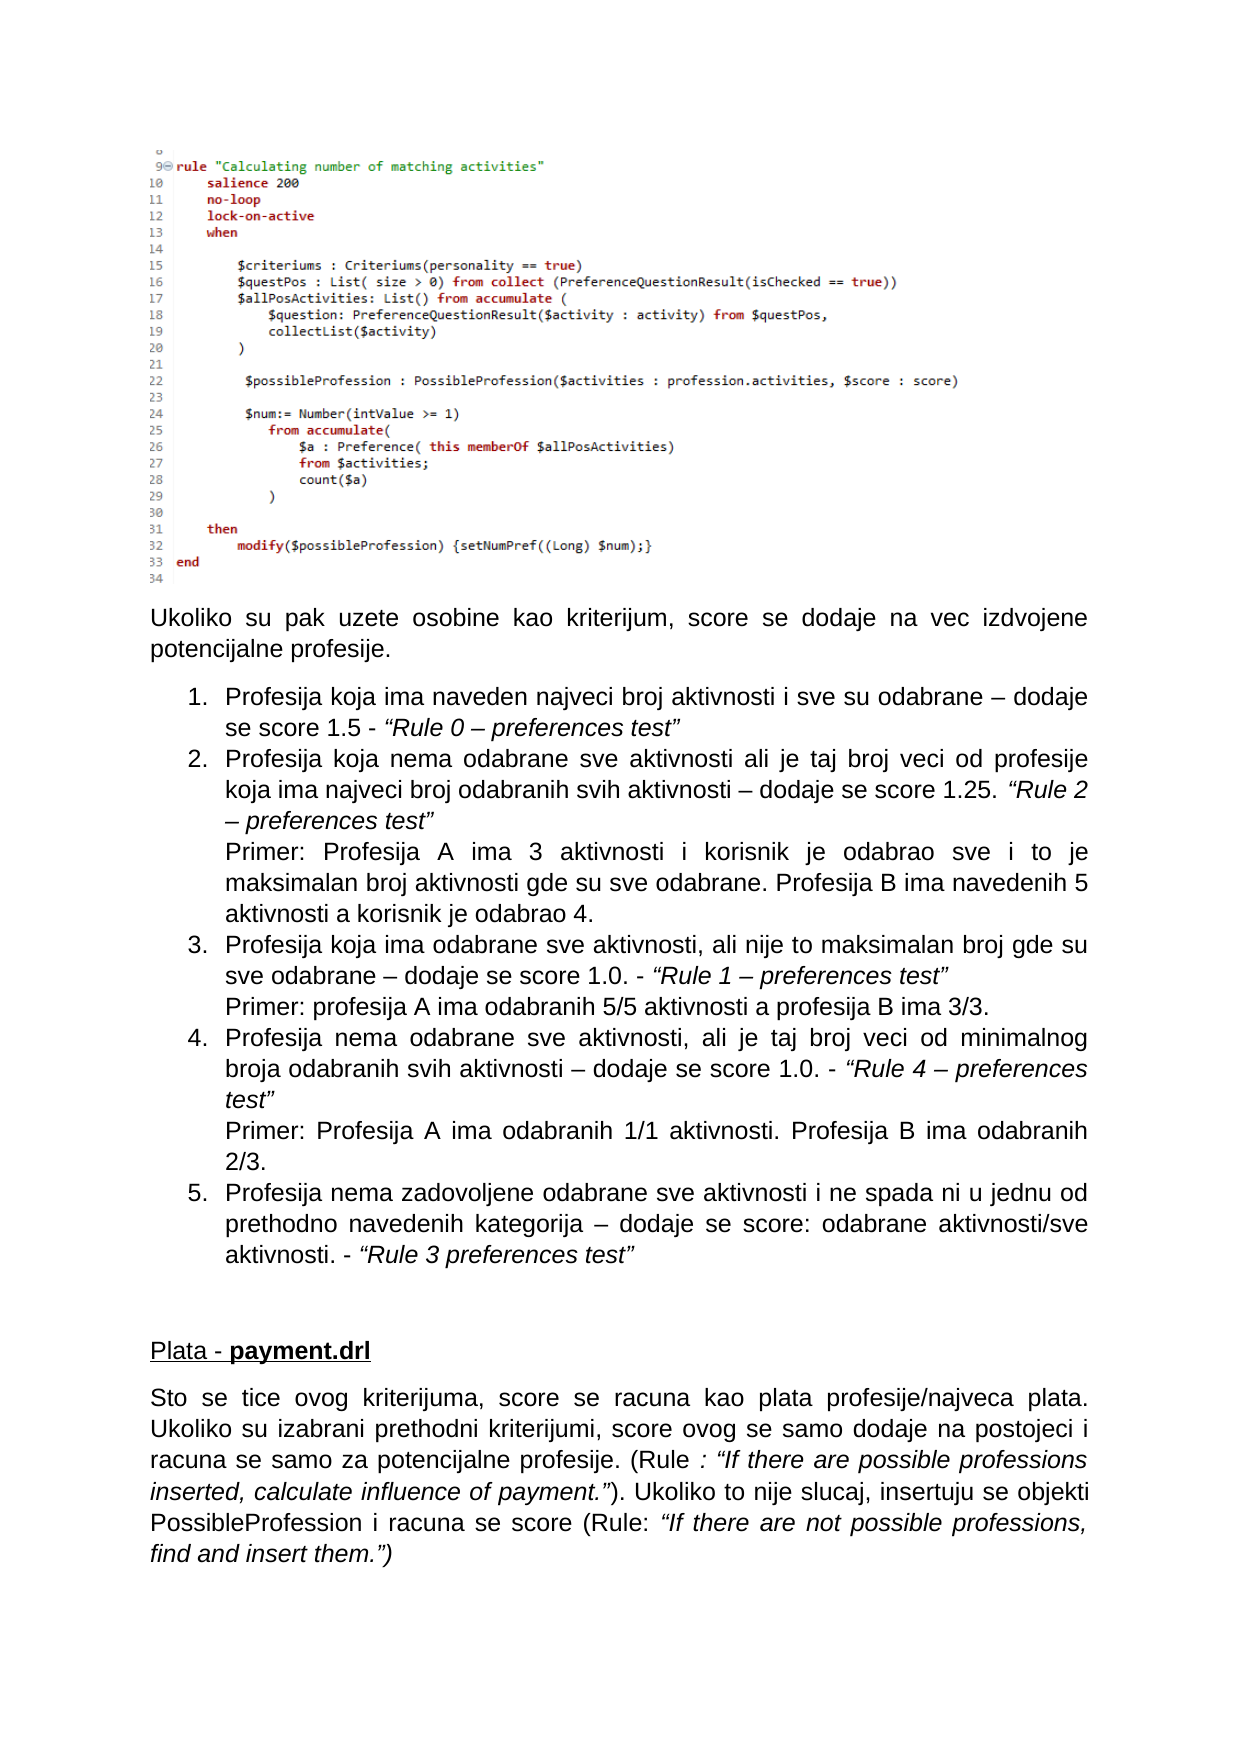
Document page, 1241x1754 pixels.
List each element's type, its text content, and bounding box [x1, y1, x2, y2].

text Plata - payment.drl [150, 1336, 1090, 1364]
list Profesija nema odabrane sve aktivnosti, ali je taj broj veci od minimalnog broja odabranih svih aktivnosti – dodaje se score 1.0. - “Rule 4 – preferences test” [187, 1023, 1090, 1114]
list Profesija nema zadovoljene odabrane sve aktivnosti i ne spada ni u jednu od prethodno navedenih kategorija – dodaje se score: odabrane aktivnosti/sve aktivnosti. - “Rule 3 preferences test” [187, 1178, 1090, 1269]
text Ukoliko su pak uzete osobine kao kriterijum, score se dodaje na vec izdvojene potencijalne profesije. [150, 603, 1090, 663]
list Primer: Profesija A ima 3 aktivnosti i korisnik je odabrao sve i to je maksimalan broj aktivnosti gde su sve odabrane. Profesija B ima navedenih 5 aktivnosti a korisnik je odabrao 4. [225, 837, 1090, 928]
picture [150, 150, 982, 584]
list Profesija koja nema odabrane sve aktivnosti ali je taj broj veci od profesije koja ima najveci broj odabranih svih aktivnosti – dodaje se score 1.25. “Rule 2 – preferences test” [187, 744, 1090, 834]
list Primer: Profesija A ima odabranih 1/1 aktivnosti. Profesija B ima odabranih 2/3. [225, 1116, 1090, 1176]
list Profesija koja ima odabrane sve aktivnosti, ali nije to maksimalan broj gde su sve odabrane – dodaje se score 1.0. - “Rule 1 – preferences test” [187, 930, 1090, 990]
text Sto se tice ovog kriterijuma, score se racuna kao plata profesije/najveca plata. Ukoliko su izabrani prethodni kriterijumi, score ovog se samo dodaje na postojeci i racuna se samo za potencijalne profesije. (Rule : “If there are possible professions inserted, calculate influence of payment.”). Ukoliko to nije slucaj, insertuju se objekti PossibleProfession i racuna se score (Rule: “If there are not possible professions, find and insert them.”) [150, 1383, 1090, 1567]
list Profesija koja ima naveden najveci broj aktivnosti i sve su odabrane – dodaje se score 1.5 - “Rule 0 – preferences test” [187, 682, 1090, 741]
list Primer: profesija A ima odabranih 5/5 aktivnosti a profesija B ima 3/3. [225, 992, 1090, 1021]
